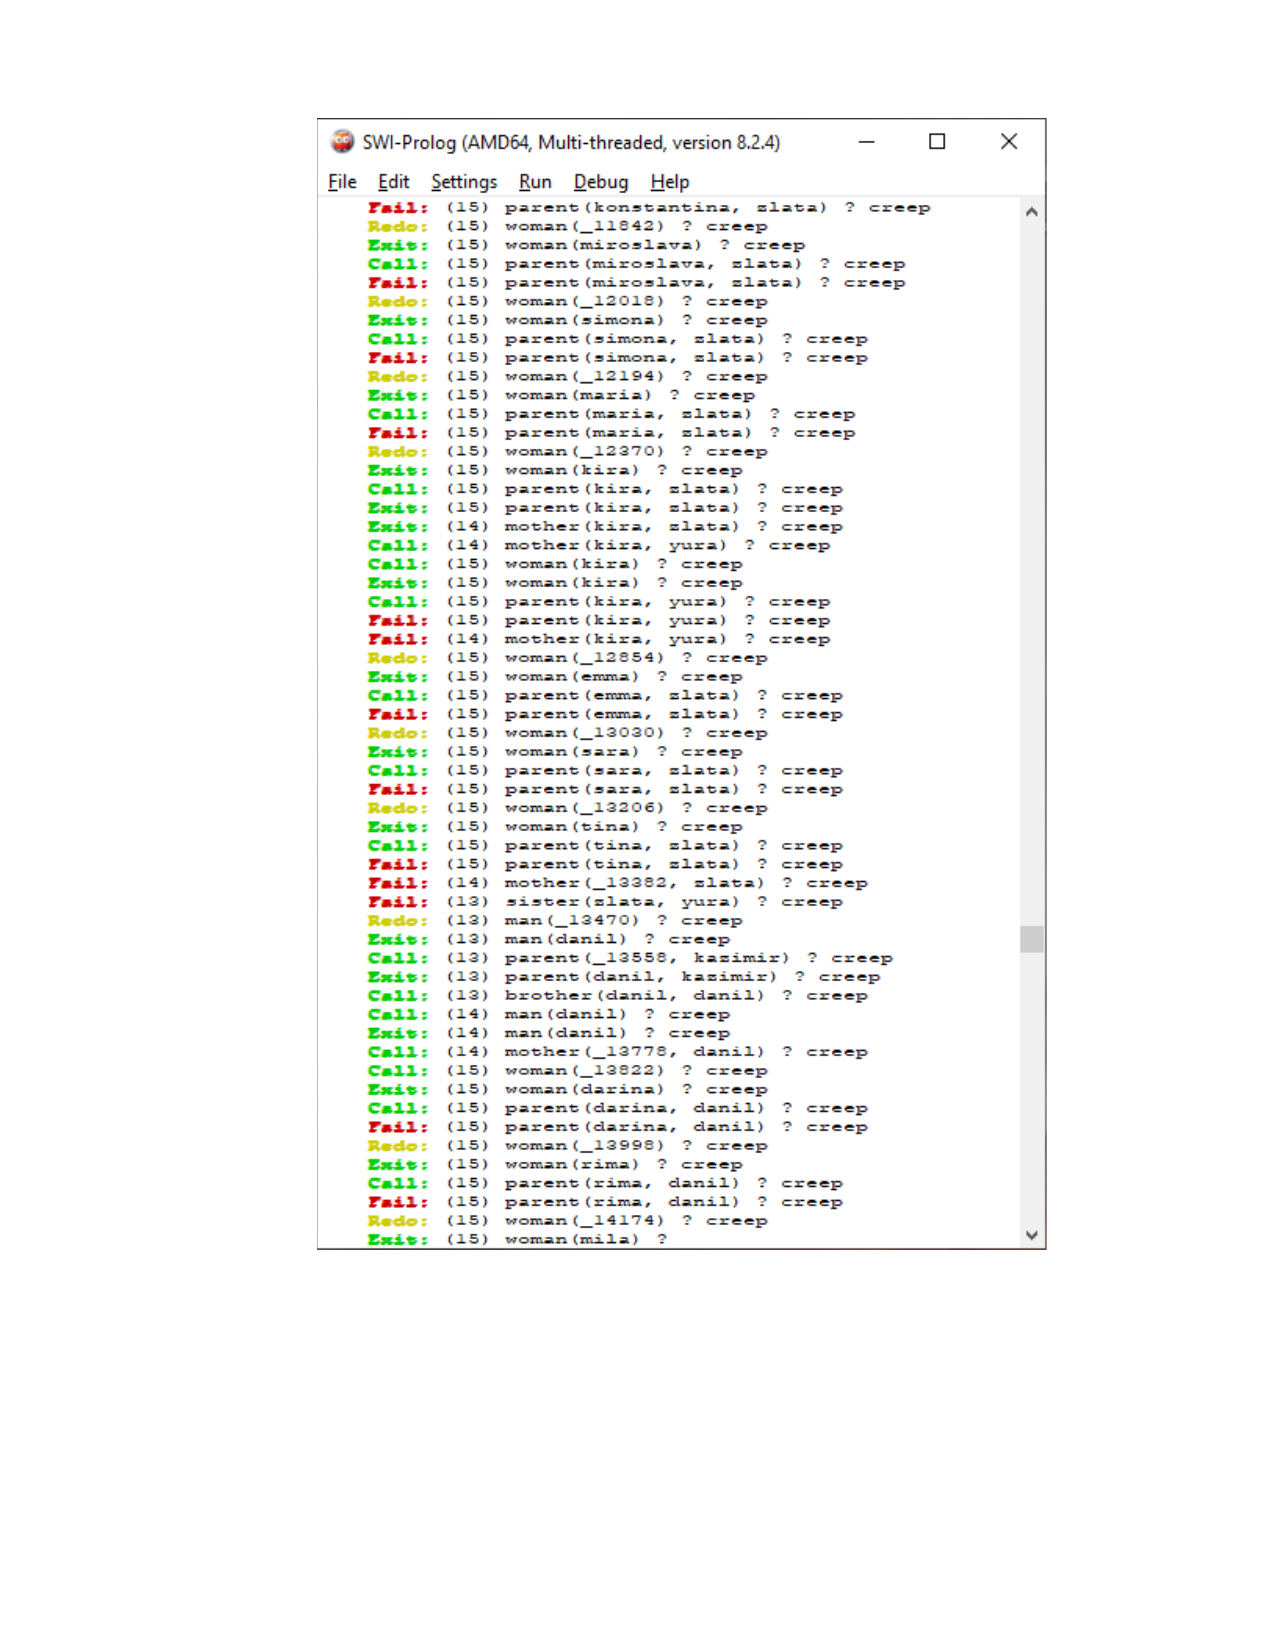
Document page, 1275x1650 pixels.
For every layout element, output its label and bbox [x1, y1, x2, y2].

picture [317, 118, 1047, 1250]
